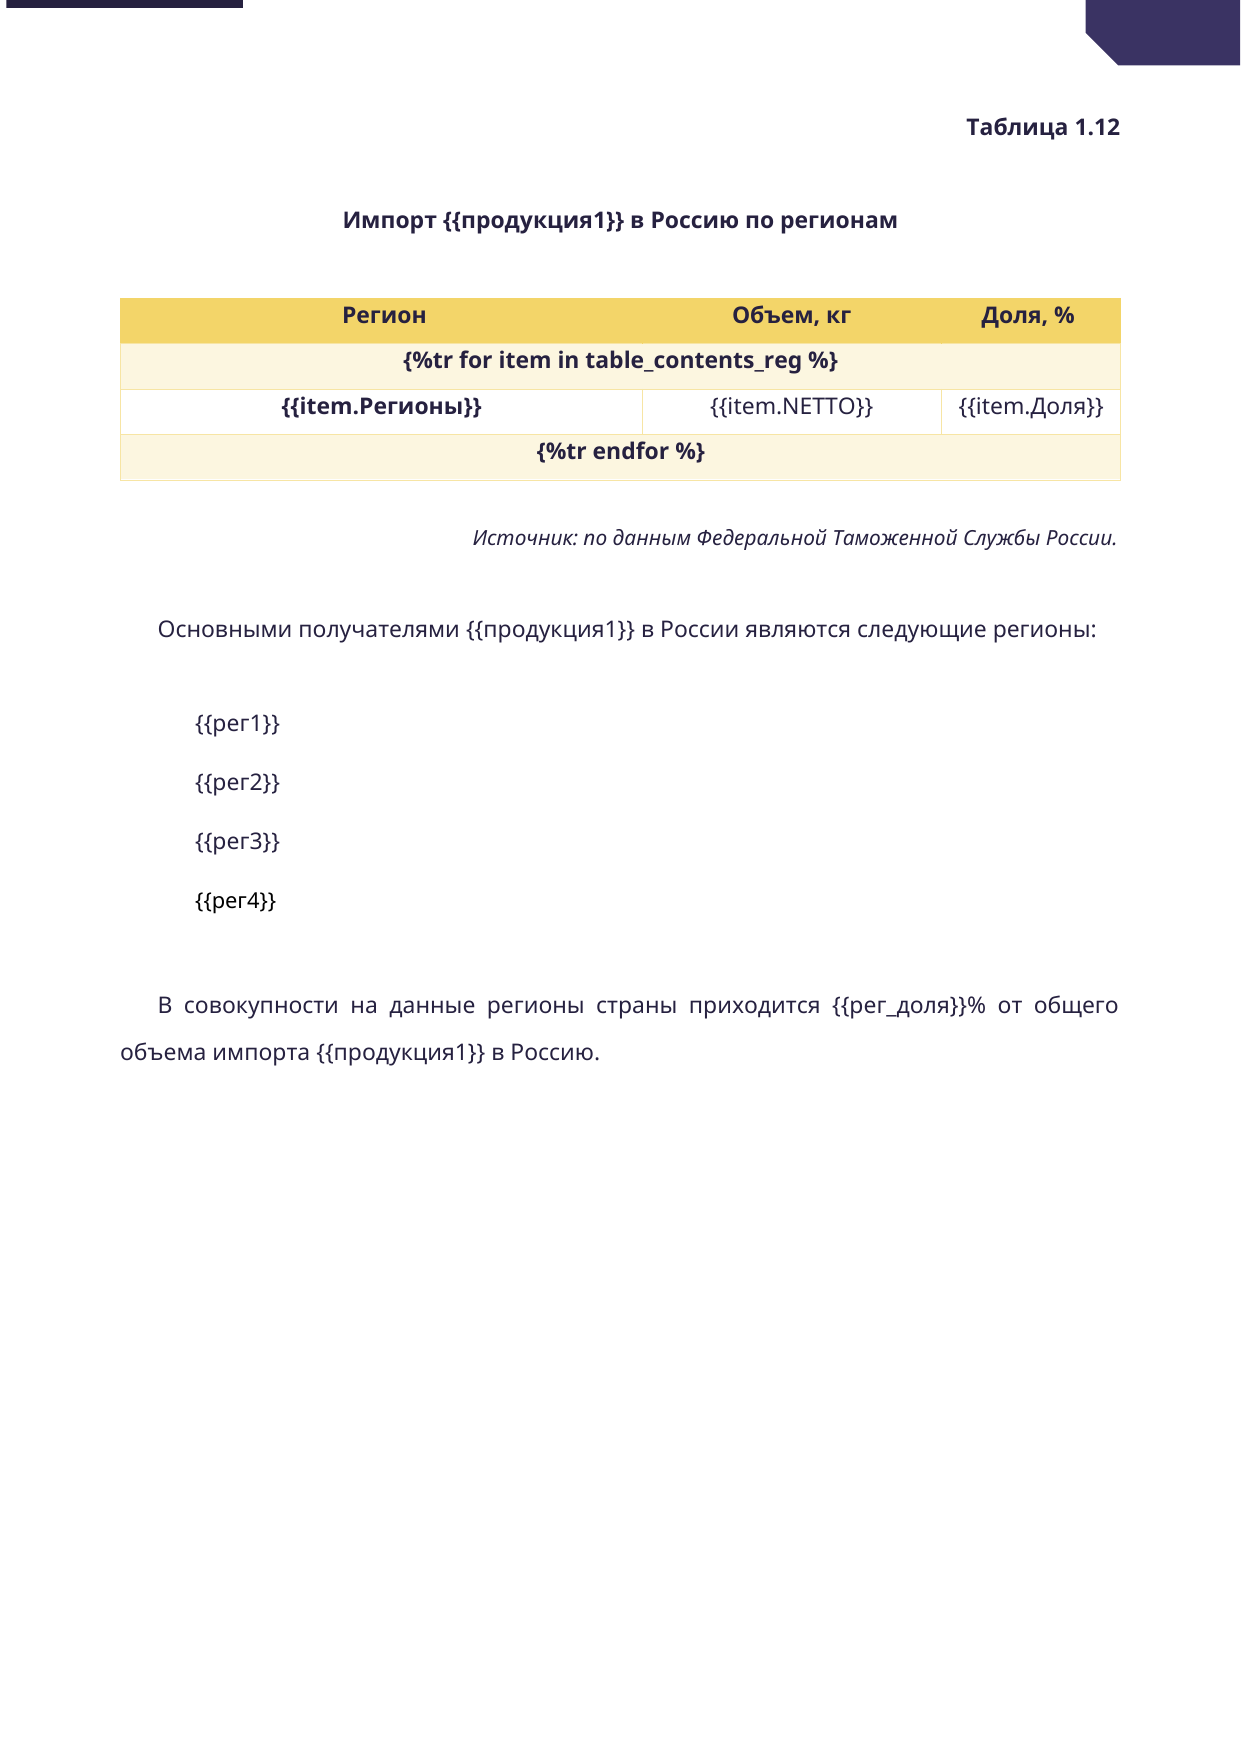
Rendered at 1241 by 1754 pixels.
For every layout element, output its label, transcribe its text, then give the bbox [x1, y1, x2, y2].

table_header Регион [121, 299, 642, 343]
table_cell {%tr for item in table_contents_reg %} [121, 344, 1120, 389]
text Источник: по данным Федеральной Таможенной Службы России. [120, 523, 1120, 552]
text {{рег2}} [195, 766, 1120, 797]
text Импорт {{продукция1}} в Россию по регионам [120, 204, 1120, 235]
text {{рег3}} [195, 825, 1120, 856]
list {{рег4}} [195, 884, 1120, 914]
table_cell {%tr endfor %} [121, 435, 1120, 479]
text В совокупности на данные регионы страны приходится {{рег_доля}}% от общего объема импорта {{продукция1}} в Россию. [120, 989, 1120, 1067]
text {{рег1}} [195, 706, 1120, 738]
table_cell {{item.Доля}} [942, 390, 1120, 434]
text Основными получателями {{продукция1}} в России являются следующие регионы: [120, 613, 1120, 644]
table_cell {{item.NETTO}} [643, 390, 941, 434]
text Таблица 1.12 [120, 110, 1120, 142]
table_cell {{item.Регионы}} [121, 390, 642, 434]
table_header Доля, % [942, 299, 1120, 343]
table_header Объем, кг [643, 299, 941, 343]
